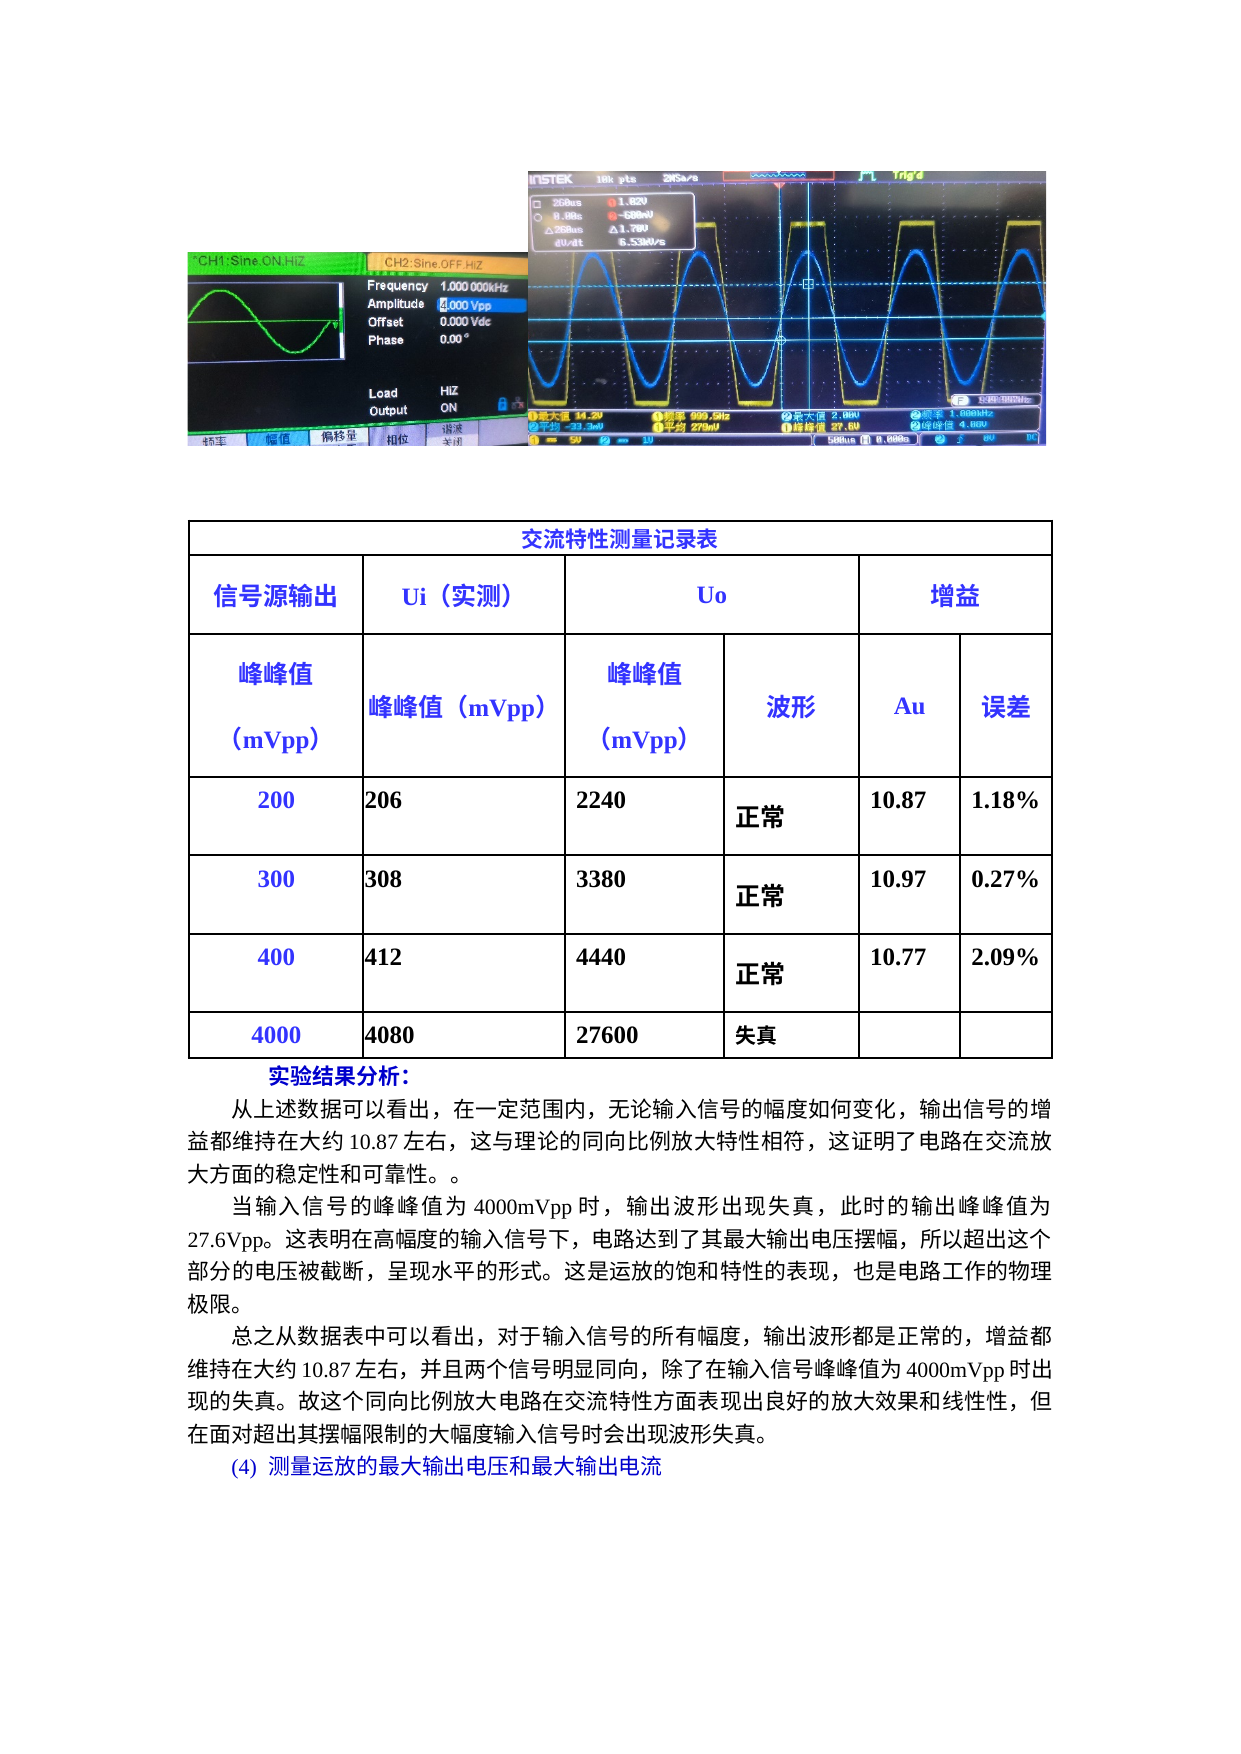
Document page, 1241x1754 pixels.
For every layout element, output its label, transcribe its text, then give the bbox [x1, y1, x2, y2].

table_cell 4440 [566, 935, 723, 1011]
table_cell [860, 1013, 959, 1057]
table_cell Au [860, 635, 959, 776]
table_cell 正常 [725, 778, 858, 854]
table_cell 10.87 [860, 778, 959, 854]
table_cell 2240 [566, 778, 723, 854]
list 测量运放的最大输出电压和最大输出电流 [231, 1449, 1053, 1481]
table_cell 27600 [566, 1013, 723, 1057]
table_cell 峰峰值（mVpp） [364, 635, 564, 776]
table_cell 误差 [961, 635, 1051, 776]
table_cell 0.27% [961, 856, 1051, 932]
table_cell 4080 [364, 1013, 564, 1057]
table_cell 2.09% [961, 935, 1051, 1011]
table_cell 增益 [860, 556, 1051, 632]
text 总之从数据表中可以看出，对于输入信号的所有幅度，输出波形都是正常的，增益都维持在大约10.87左右，并且两个信号明显同向，除了在输入信号峰峰值为4000mVpp时出现的失真。故这个同向比例放大电路在交流特性方面表现出良好的放大效果和线性性，但在面对超出其摆幅限制的大幅度输入信号时会出现波形失真。 [187, 1319, 1053, 1449]
table_cell Uo [566, 556, 858, 632]
table_cell 峰峰值（mVpp） [566, 635, 723, 776]
table_cell 10.77 [860, 935, 959, 1011]
table_cell 4000 [190, 1013, 362, 1057]
text 实验结果分析： [269, 1059, 1053, 1091]
table_cell 308 [364, 856, 564, 932]
table_cell Ui（实测） [364, 556, 564, 632]
table_cell 10.97 [860, 856, 959, 932]
table_cell 3380 [566, 856, 723, 932]
table_cell 300 [190, 856, 362, 932]
table_cell 峰峰值（mVpp） [190, 635, 362, 776]
table_cell [961, 1013, 1051, 1057]
table_cell 412 [364, 935, 564, 1011]
text 当输入信号的峰峰值为4000mVpp时，输出波形出现失真，此时的输出峰峰值为27.6Vpp。这表明在高幅度的输入信号下，电路达到了其最大输出电压摆幅，所以超出这个部分的电压被截断，呈现水平的形式。这是运放的饱和特性的表现，也是电路工作的物理极限。 [187, 1189, 1053, 1319]
text 从上述数据可以看出，在一定范围内，无论输入信号的幅度如何变化，输出信号的增益都维持在大约10.87左右，这与理论的同向比例放大特性相符，这证明了电路在交流放大方面的稳定性和可靠性。。 [187, 1091, 1053, 1189]
table_cell 失真 [725, 1013, 858, 1057]
table_header 交流特性测量记录表 [190, 522, 1051, 554]
table_cell 206 [364, 778, 564, 854]
table_cell 400 [190, 935, 362, 1011]
table_cell 200 [190, 778, 362, 854]
picture [187, 171, 1047, 446]
table_cell 信号源输出 [190, 556, 362, 632]
table_cell 1.18% [961, 778, 1051, 854]
table_cell 正常 [725, 856, 858, 932]
table_cell 波形 [725, 635, 858, 776]
table_cell 正常 [725, 935, 858, 1011]
